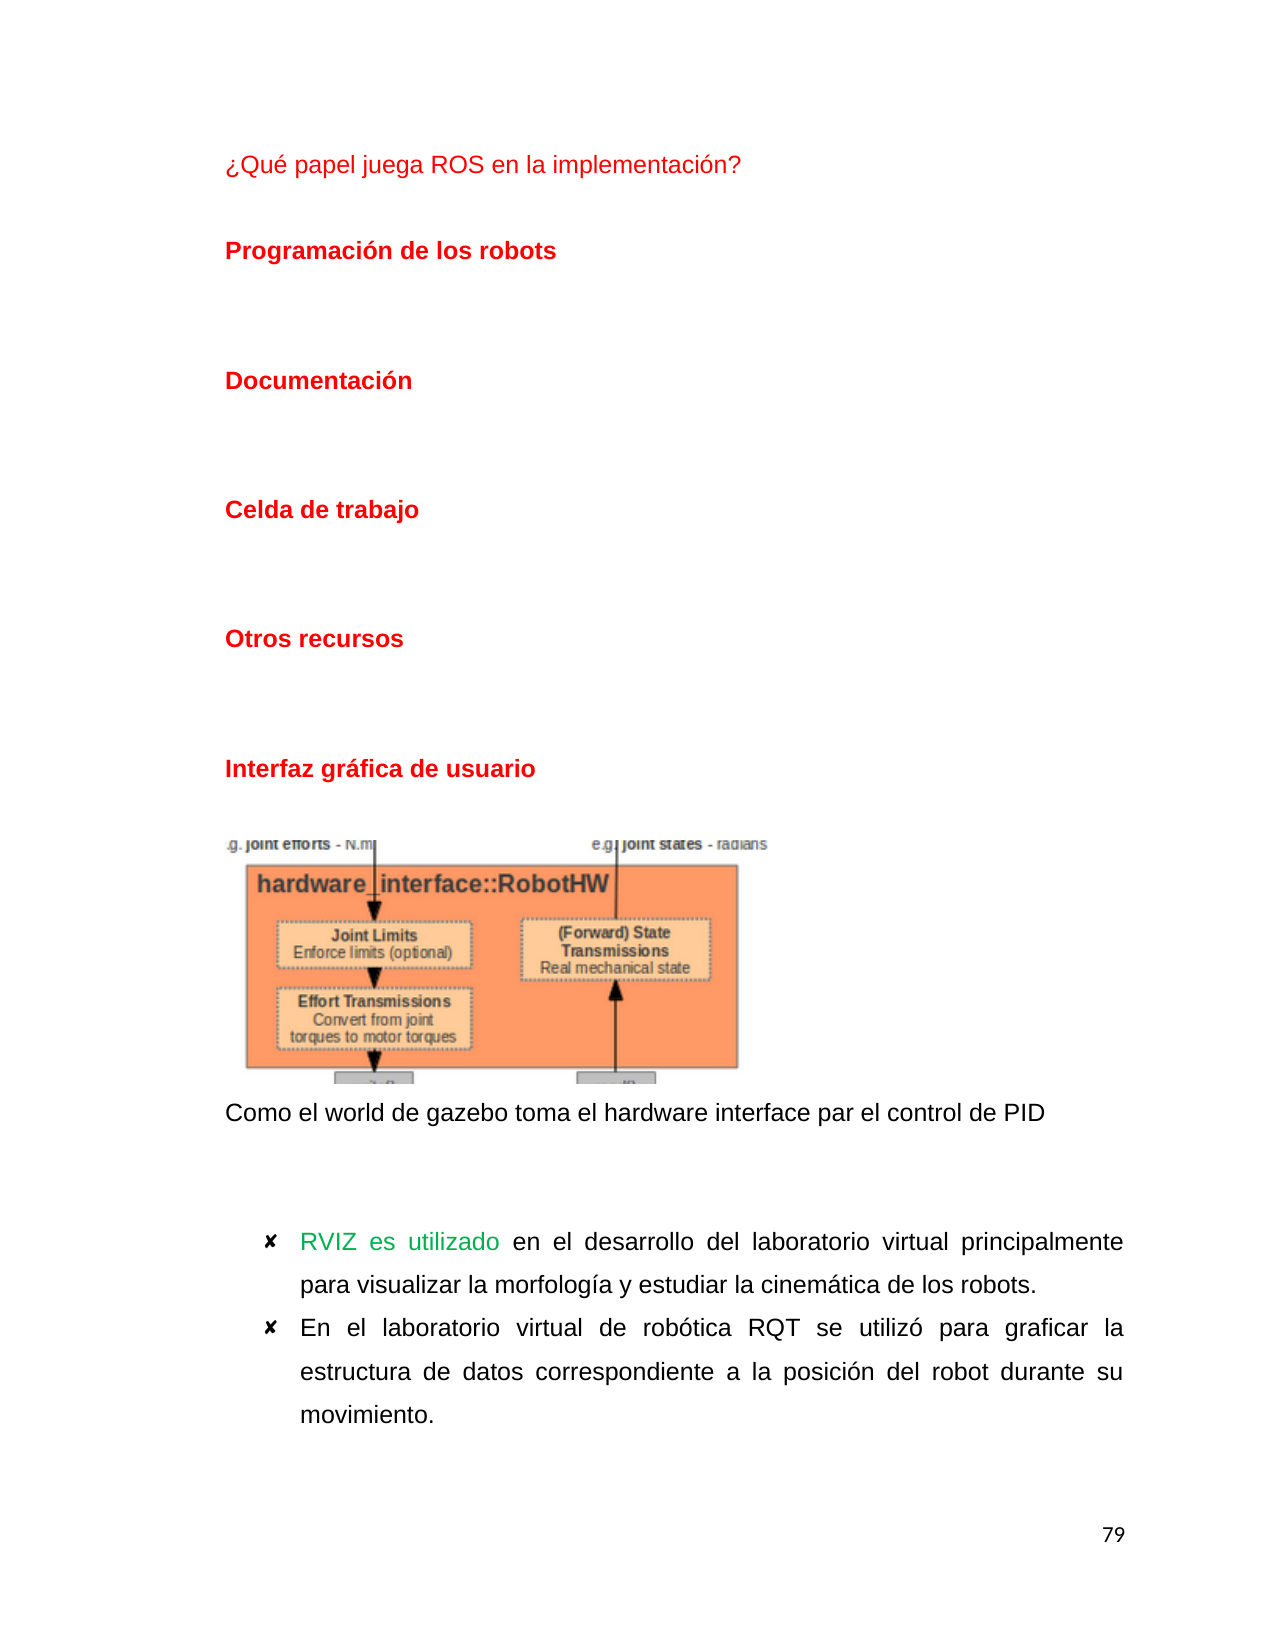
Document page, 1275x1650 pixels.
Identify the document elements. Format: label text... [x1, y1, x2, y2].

text Celda de trabajo [225, 495, 1125, 524]
text ¿Qué papel juega ROS en la implementación? [225, 150, 1125, 179]
text Documentación [225, 366, 1125, 394]
text Como el world de gazebo toma el hardware interface par el control de PID [225, 1098, 1125, 1126]
picture [225, 840, 869, 1084]
list En el laboratorio virtual de robótica RQT se utilizó para graficar la estructura de datos correspondiente a la posición del robot durante su movimiento. [262, 1313, 1125, 1428]
list RVIZ es utilizado en el desarrollo del laboratorio virtual principalmente para visualizar la morfología y estudiar la cinemática de los robots. [262, 1227, 1125, 1299]
text Otros recursos [225, 624, 1125, 653]
text Programación de los robots [225, 236, 1125, 265]
text Interfaz gráfica de usuario [225, 754, 1125, 782]
